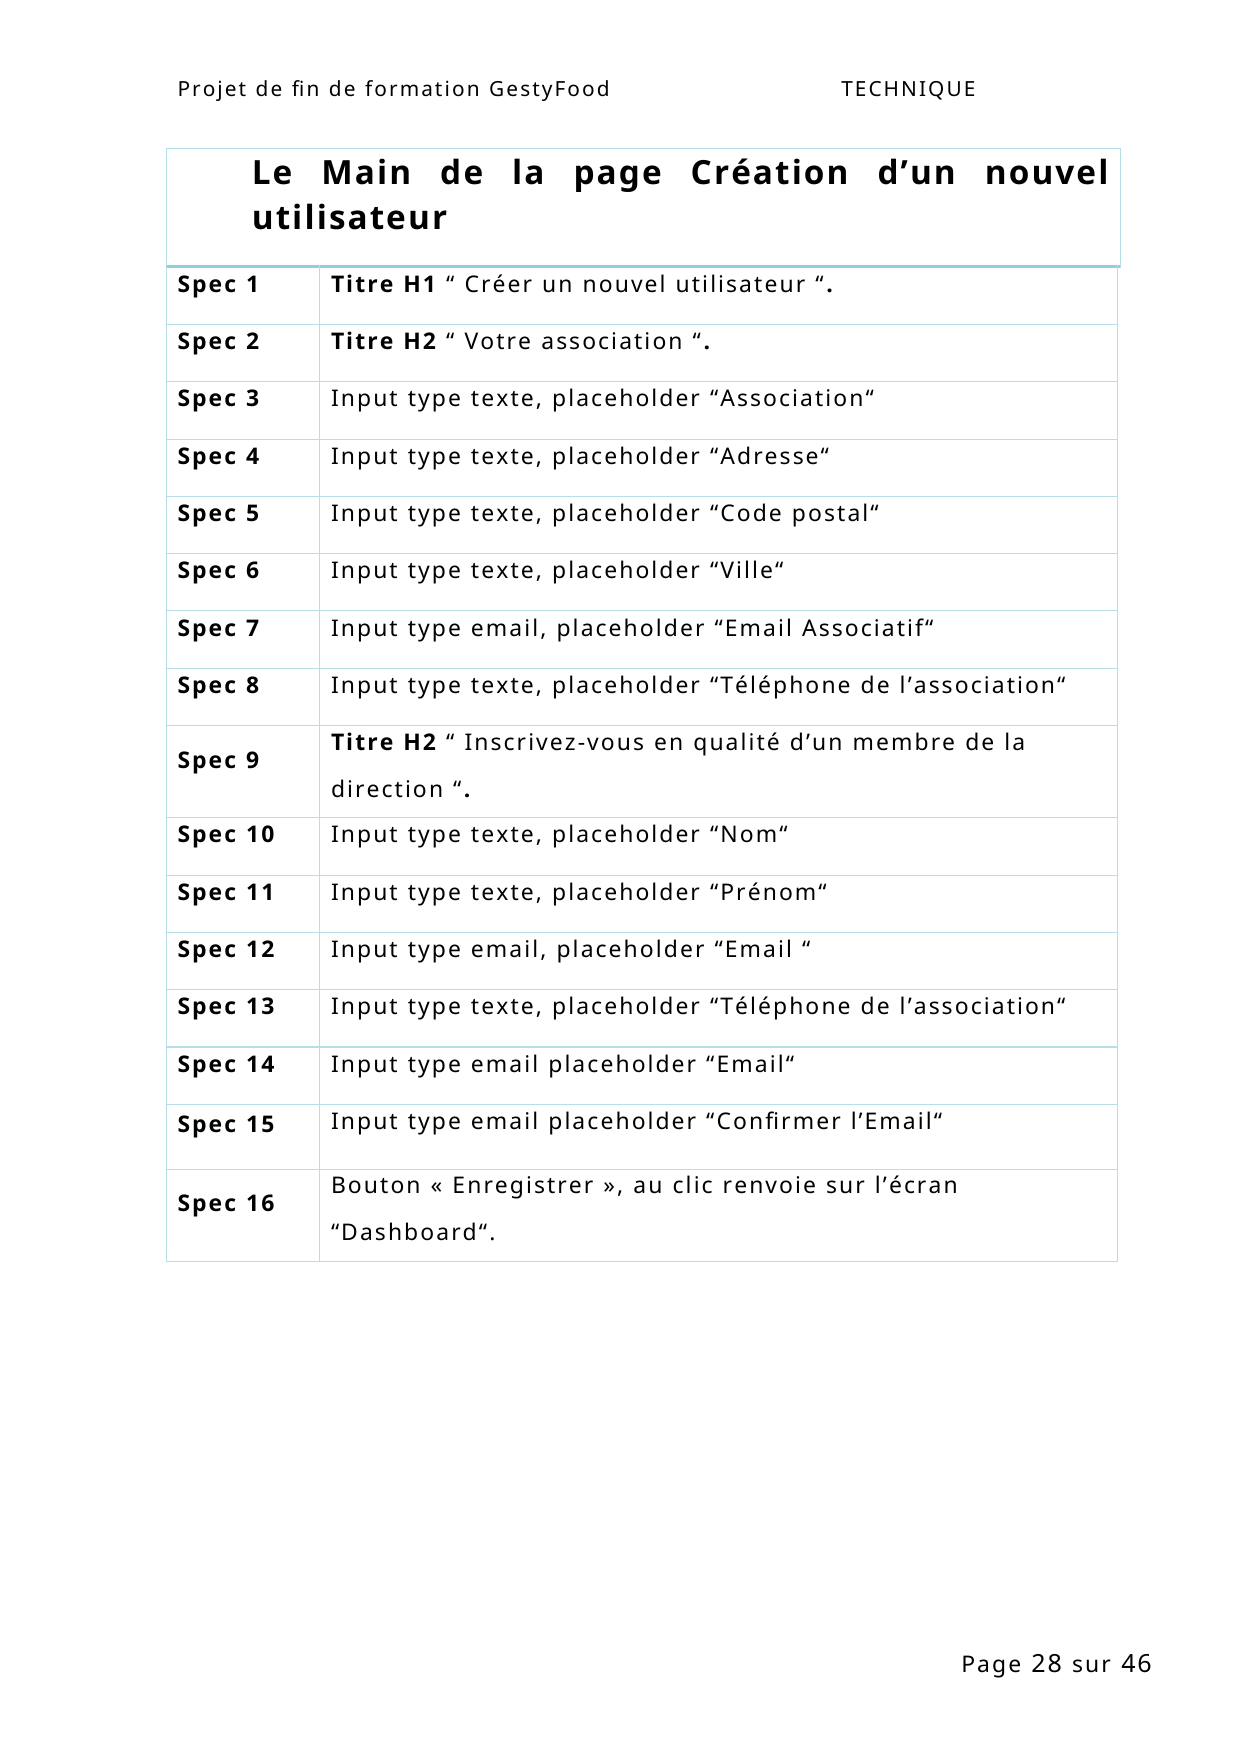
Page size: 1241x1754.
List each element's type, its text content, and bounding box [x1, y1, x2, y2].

table_cell Spec 14 [167, 1048, 319, 1104]
table_cell Spec 4 [167, 440, 319, 496]
table_cell Spec 10 [167, 818, 319, 874]
table_cell Bouton « Enregistrer », au clic renvoie sur l’écran “Dashboard“. [320, 1170, 1117, 1261]
table_cell Spec 8 [167, 669, 319, 725]
table_cell Spec 5 [167, 497, 319, 553]
table_cell Input type texte, placeholder “Code postal“ [320, 497, 1117, 553]
table_cell Input type email, placeholder “Email “ [320, 933, 1117, 989]
table_cell Spec 3 [167, 382, 319, 438]
table_cell Input type texte, placeholder “Prénom“ [320, 876, 1117, 932]
table_cell Spec 7 [167, 611, 319, 668]
table_cell Input type texte, placeholder “Ville“ [320, 554, 1117, 610]
table_cell Input type texte, placeholder “Association“ [320, 382, 1117, 438]
table_cell Titre H1 “ Créer un nouvel utilisateur “. [320, 268, 1117, 324]
table_cell Spec 13 [167, 990, 319, 1046]
table_cell Input type texte, placeholder “Adresse“ [320, 440, 1117, 496]
table_cell Input type email, placeholder “Email Associatif“ [320, 611, 1117, 668]
table_cell Spec 15 [167, 1105, 319, 1168]
table_cell Spec 9 [167, 726, 319, 817]
table_cell Spec 11 [167, 876, 319, 932]
table_cell Titre H2 “ Votre association “. [320, 325, 1117, 381]
table_cell Input type texte, placeholder “Téléphone de l’association“ [320, 669, 1117, 725]
table_cell Spec 2 [167, 325, 319, 381]
table_cell Spec 1 [167, 268, 319, 324]
table_cell Spec 16 [167, 1170, 319, 1261]
table_cell Spec 12 [167, 933, 319, 989]
table_header Le Main de la page Création d’un nouvel utilisateur [167, 149, 1120, 264]
table_cell Spec 6 [167, 554, 319, 610]
table_cell Input type email placeholder “Email“ [320, 1048, 1117, 1104]
table_cell Input type email placeholder “Confirmer l’Email“ [320, 1105, 1117, 1168]
table_cell Titre H2 “ Inscrivez-vous en qualité d’un membre de la direction “. [320, 726, 1117, 817]
table_cell Input type texte, placeholder “Nom“ [320, 818, 1117, 874]
table_cell Input type texte, placeholder “Téléphone de l’association“ [320, 990, 1117, 1046]
